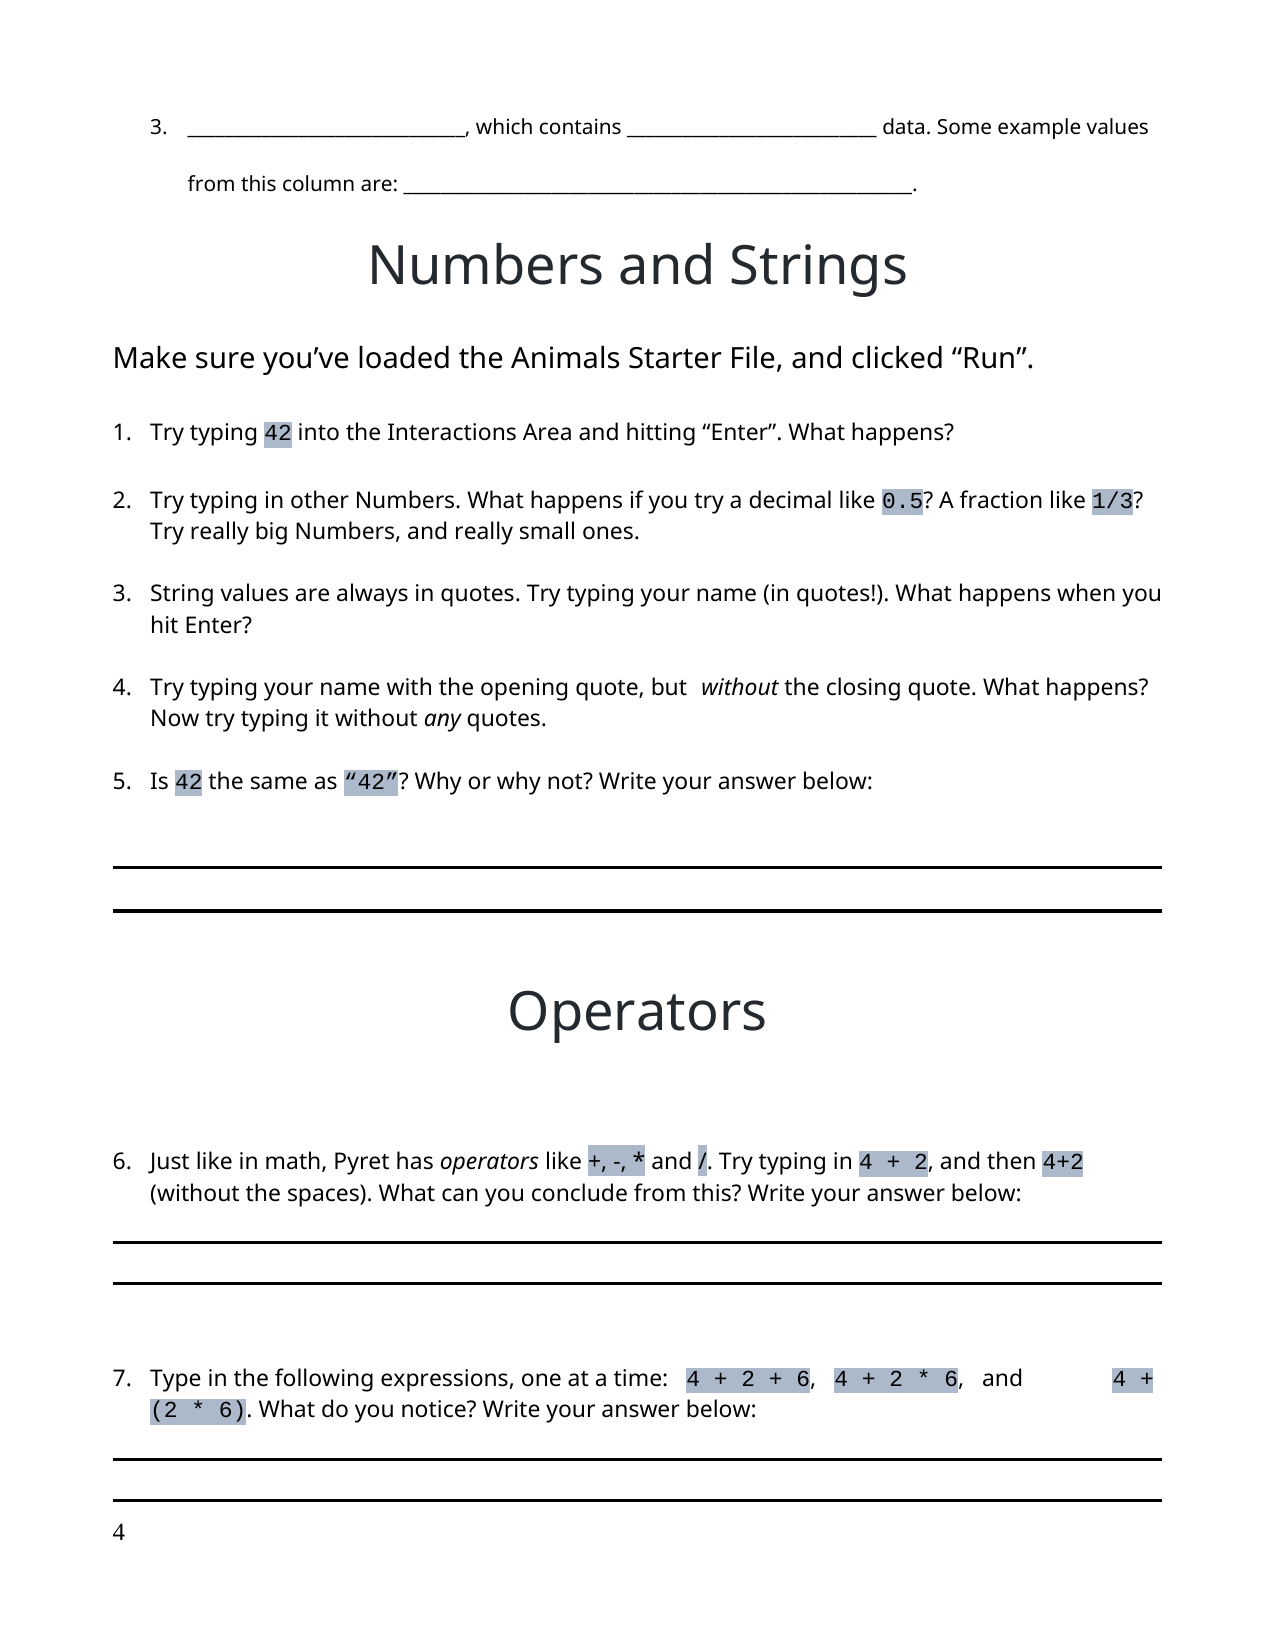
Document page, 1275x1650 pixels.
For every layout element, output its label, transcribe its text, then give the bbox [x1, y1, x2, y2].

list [150, 112, 1162, 198]
list Try typing 42 into the Interactions Area and hitting “Enter”. What happens? [112, 416, 1162, 448]
list Is 42 the same as “42”? Why or why not? Write your answer below: [112, 765, 1162, 796]
list Just like in math, Pyret has operators like +, -, * and /. Try typing in 4 + 2, and then 4+2 (without the spaces). What can you conclude from this? Write your answer below: [112, 1145, 1162, 1208]
text Make sure you’ve loaded the Animals Starter File, and clicked “Run”. [112, 337, 1162, 377]
list Try typing in other Numbers. What happens if you try a decimal like 0.5? A fraction like 1/3? Try really big Numbers, and really small ones. [112, 483, 1162, 546]
subtitle Numbers and Strings [112, 226, 1162, 300]
list Try typing your name with the opening quote, but without the closing quote. What happens? Now try typing it without any quotes. [112, 671, 1162, 734]
subtitle Operators [112, 972, 1162, 1046]
list String values are always in quotes. Try typing your name (in quotes!). What happens when you hit Enter? [112, 577, 1162, 640]
list Type in the following expressions, one at a time: 4 + 2 + 6, 4 + 2 * 6, and 4 + (2 * 6). What do you notice? Write your answer below: [112, 1362, 1162, 1425]
